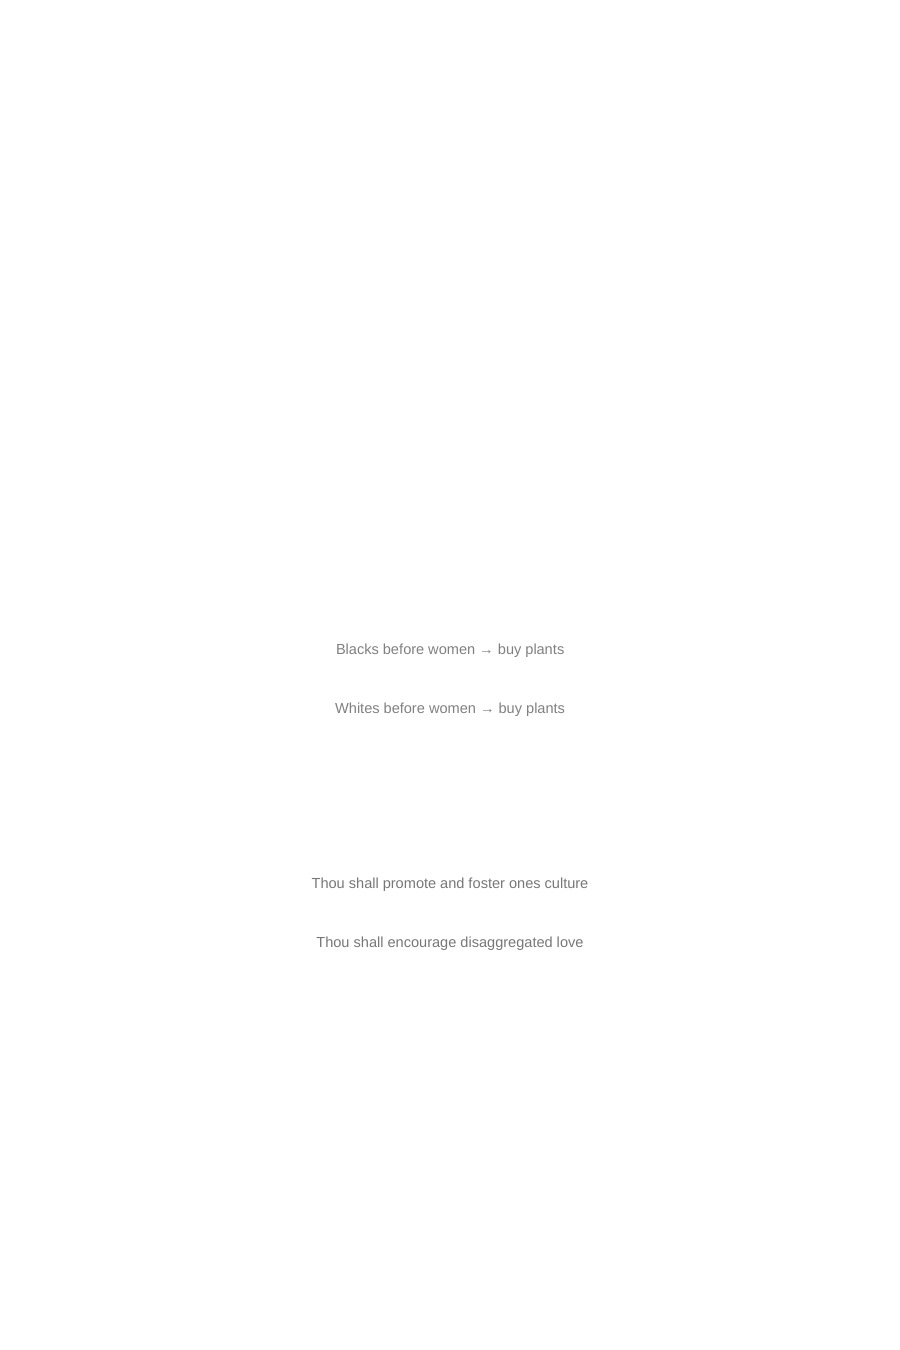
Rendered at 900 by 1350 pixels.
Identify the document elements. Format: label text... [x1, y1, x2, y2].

text Thou shall encourage disaggregated love [75, 933, 825, 950]
text Thou shall promote and foster ones culture [75, 875, 825, 892]
text Whites before women → buy plants [75, 699, 825, 716]
text Blacks before women → buy plants [75, 641, 825, 658]
